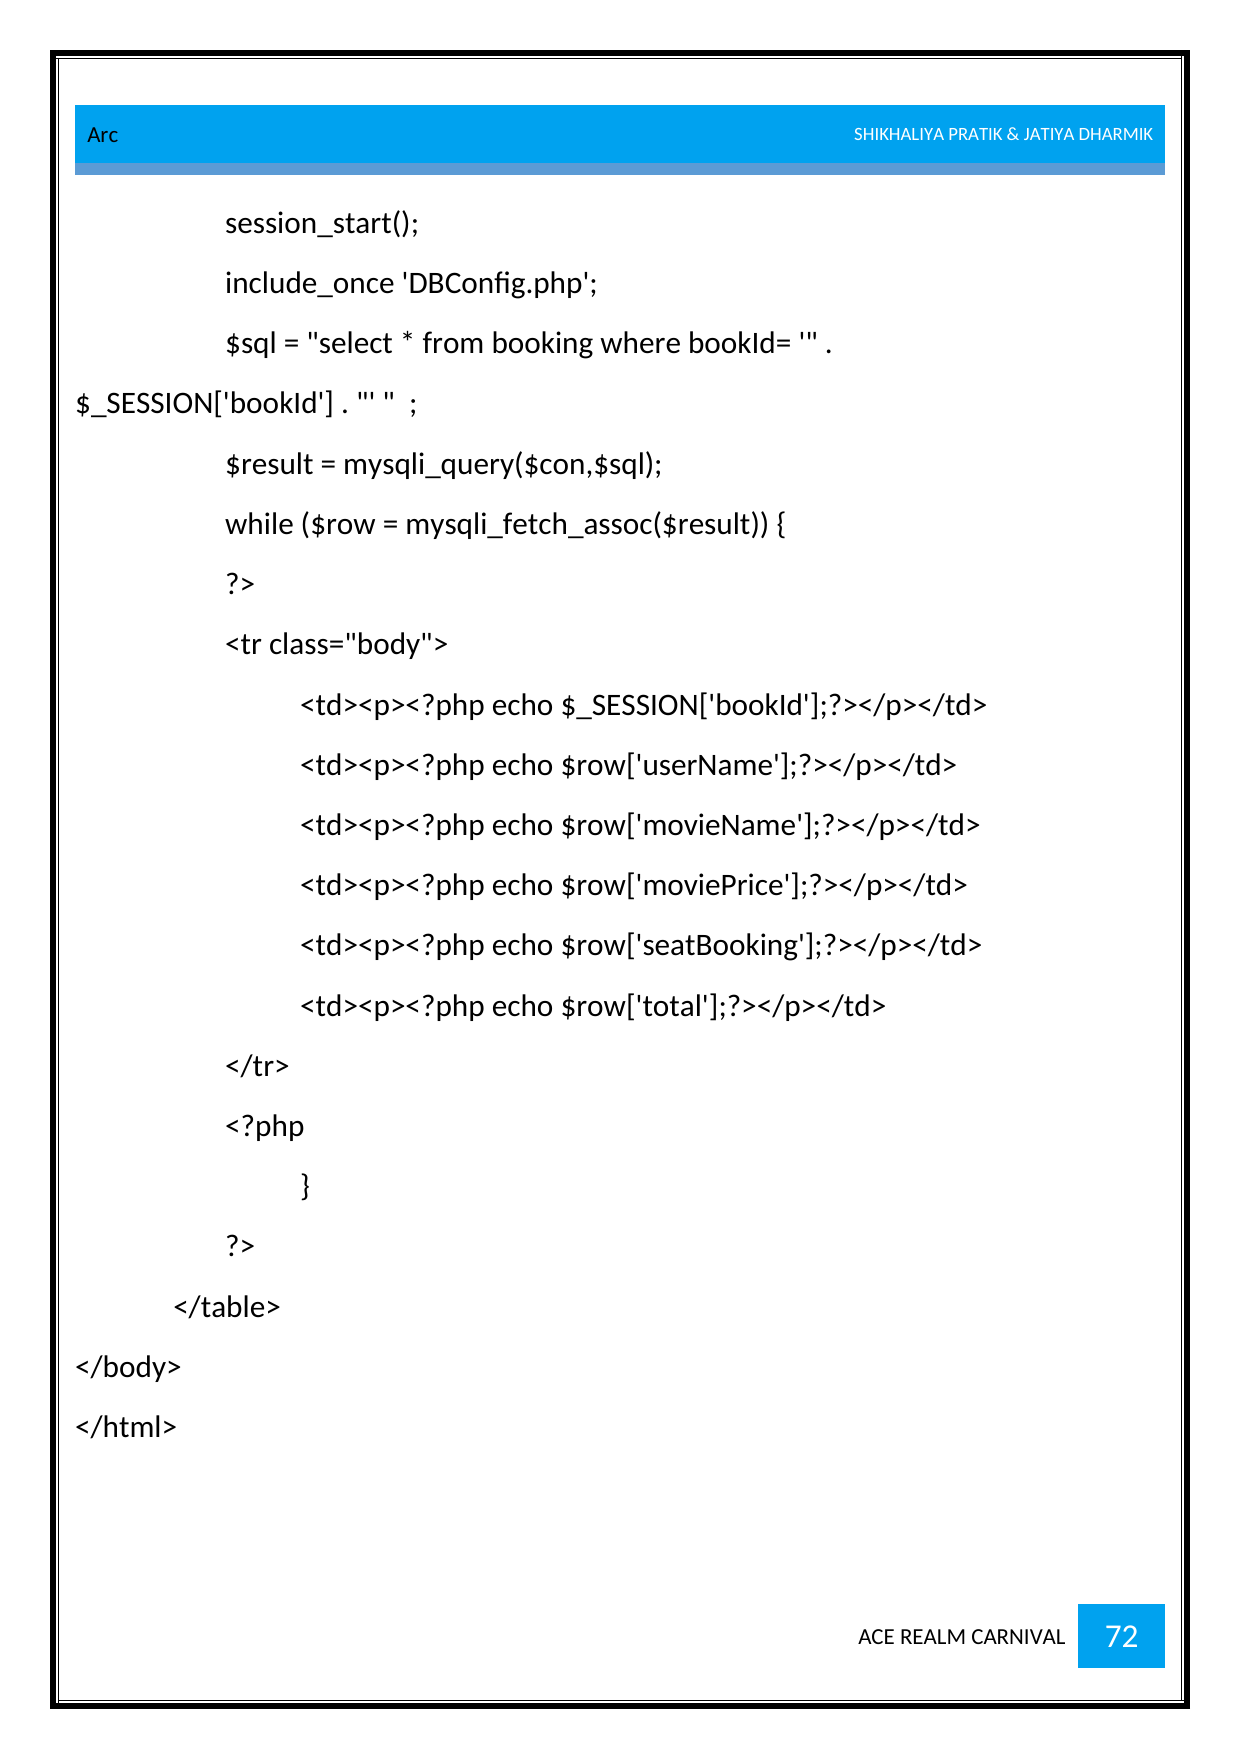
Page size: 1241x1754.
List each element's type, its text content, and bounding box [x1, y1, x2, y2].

text ?> [75, 564, 1082, 602]
text $result = mysqli_query($con,$sql); [75, 444, 1082, 482]
text <td><p><?php echo $row['movieName'];?></p></td> [75, 805, 1082, 843]
text while ($row = mysqli_fetch_assoc($result)) { [75, 504, 1082, 542]
text <td><p><?php echo $row['total'];?></p></td> [75, 986, 1082, 1024]
text $sql = "select * from booking where bookId= '" . $_SESSION['bookId'] . "' " ; [75, 323, 1082, 422]
text </html> [75, 1407, 1082, 1445]
text <tr class="body"> [75, 624, 1082, 663]
text </body> [75, 1347, 1082, 1385]
text include_once 'DBConfig.php'; [75, 263, 1082, 301]
text <?php [75, 1106, 1082, 1144]
text <td><p><?php echo $_SESSION['bookId'];?></p></td> [75, 685, 1082, 723]
text <td><p><?php echo $row['seatBooking'];?></p></td> [75, 926, 1082, 964]
text session_start(); [75, 203, 1082, 241]
text <td><p><?php echo $row['userName'];?></p></td> [75, 745, 1082, 783]
text </tr> [75, 1046, 1082, 1084]
text } [75, 1166, 1082, 1204]
text ?> [75, 1227, 1082, 1265]
text <td><p><?php echo $row['moviePrice'];?></p></td> [75, 865, 1082, 903]
text </table> [75, 1287, 1082, 1325]
